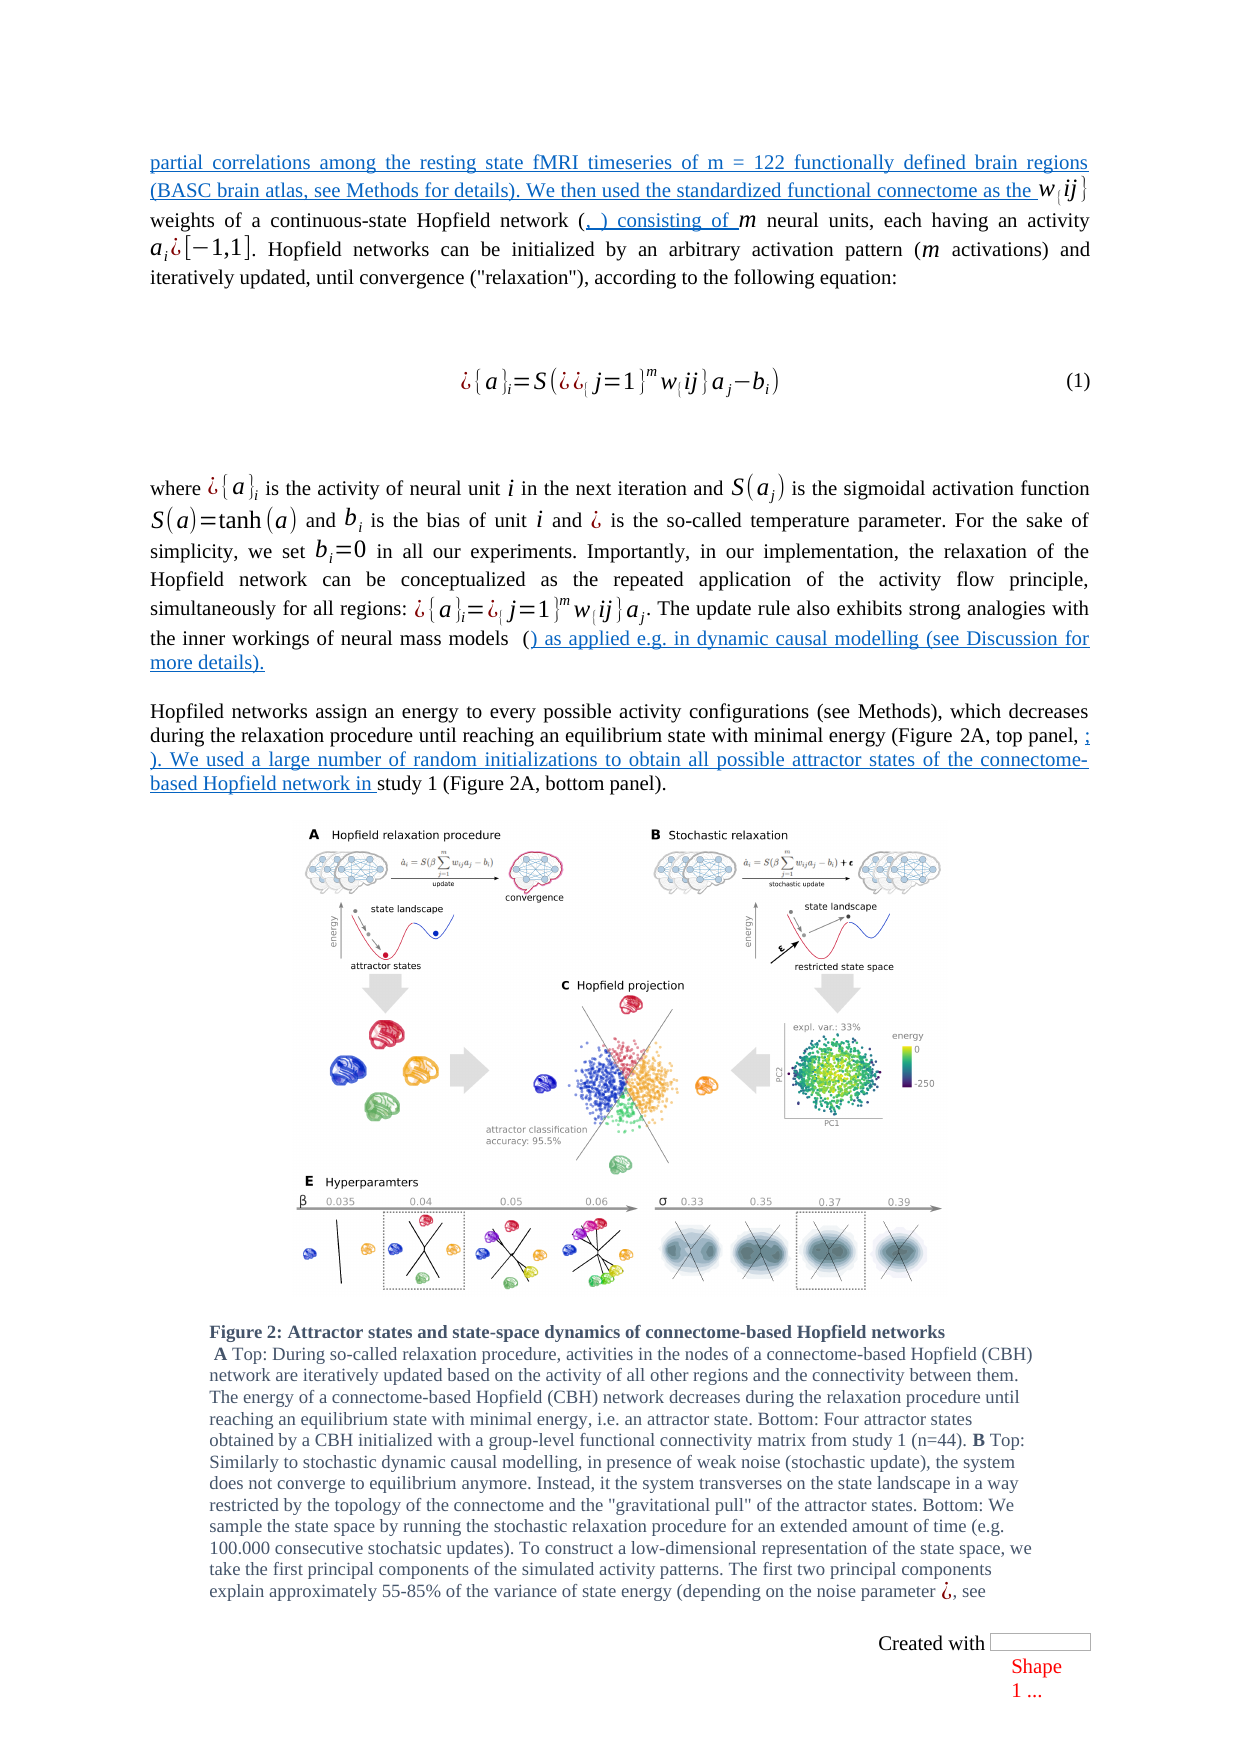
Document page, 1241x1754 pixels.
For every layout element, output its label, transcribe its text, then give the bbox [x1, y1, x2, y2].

text (1) [150, 363, 1090, 398]
text Hopfiled networks assign an energy to every possible activity configurations (see Methods), which decreases during the relaxation procedure until reaching an equilibrium state with minimal energy (Figure 2A, top panel, ; ). We used a large number of random initializations to obtain all possible attractor states of the connectome-based Hopfield network in study 1 (Figure 2A, bottom panel). [150, 699, 1090, 795]
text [209, 1321, 1036, 1601]
text where is the activity of neural unit in the next iteration and is the sigmoidal activation function and is the bias of unit and is the so-called temperature parameter. For the sake of simplicity, we set in all our experiments. Importantly, in our implementation, the relaxation of the Hopfield network can be conceptualized as the repeated application of the activity flow principle, simultaneously for all regions: . The update rule also exhibits strong analogies with the inner workings of neural mass models () as applied e.g. in dynamic causal modelling (see Discussion for more details). [150, 472, 1090, 674]
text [150, 150, 1090, 289]
picture [292, 820, 949, 1297]
